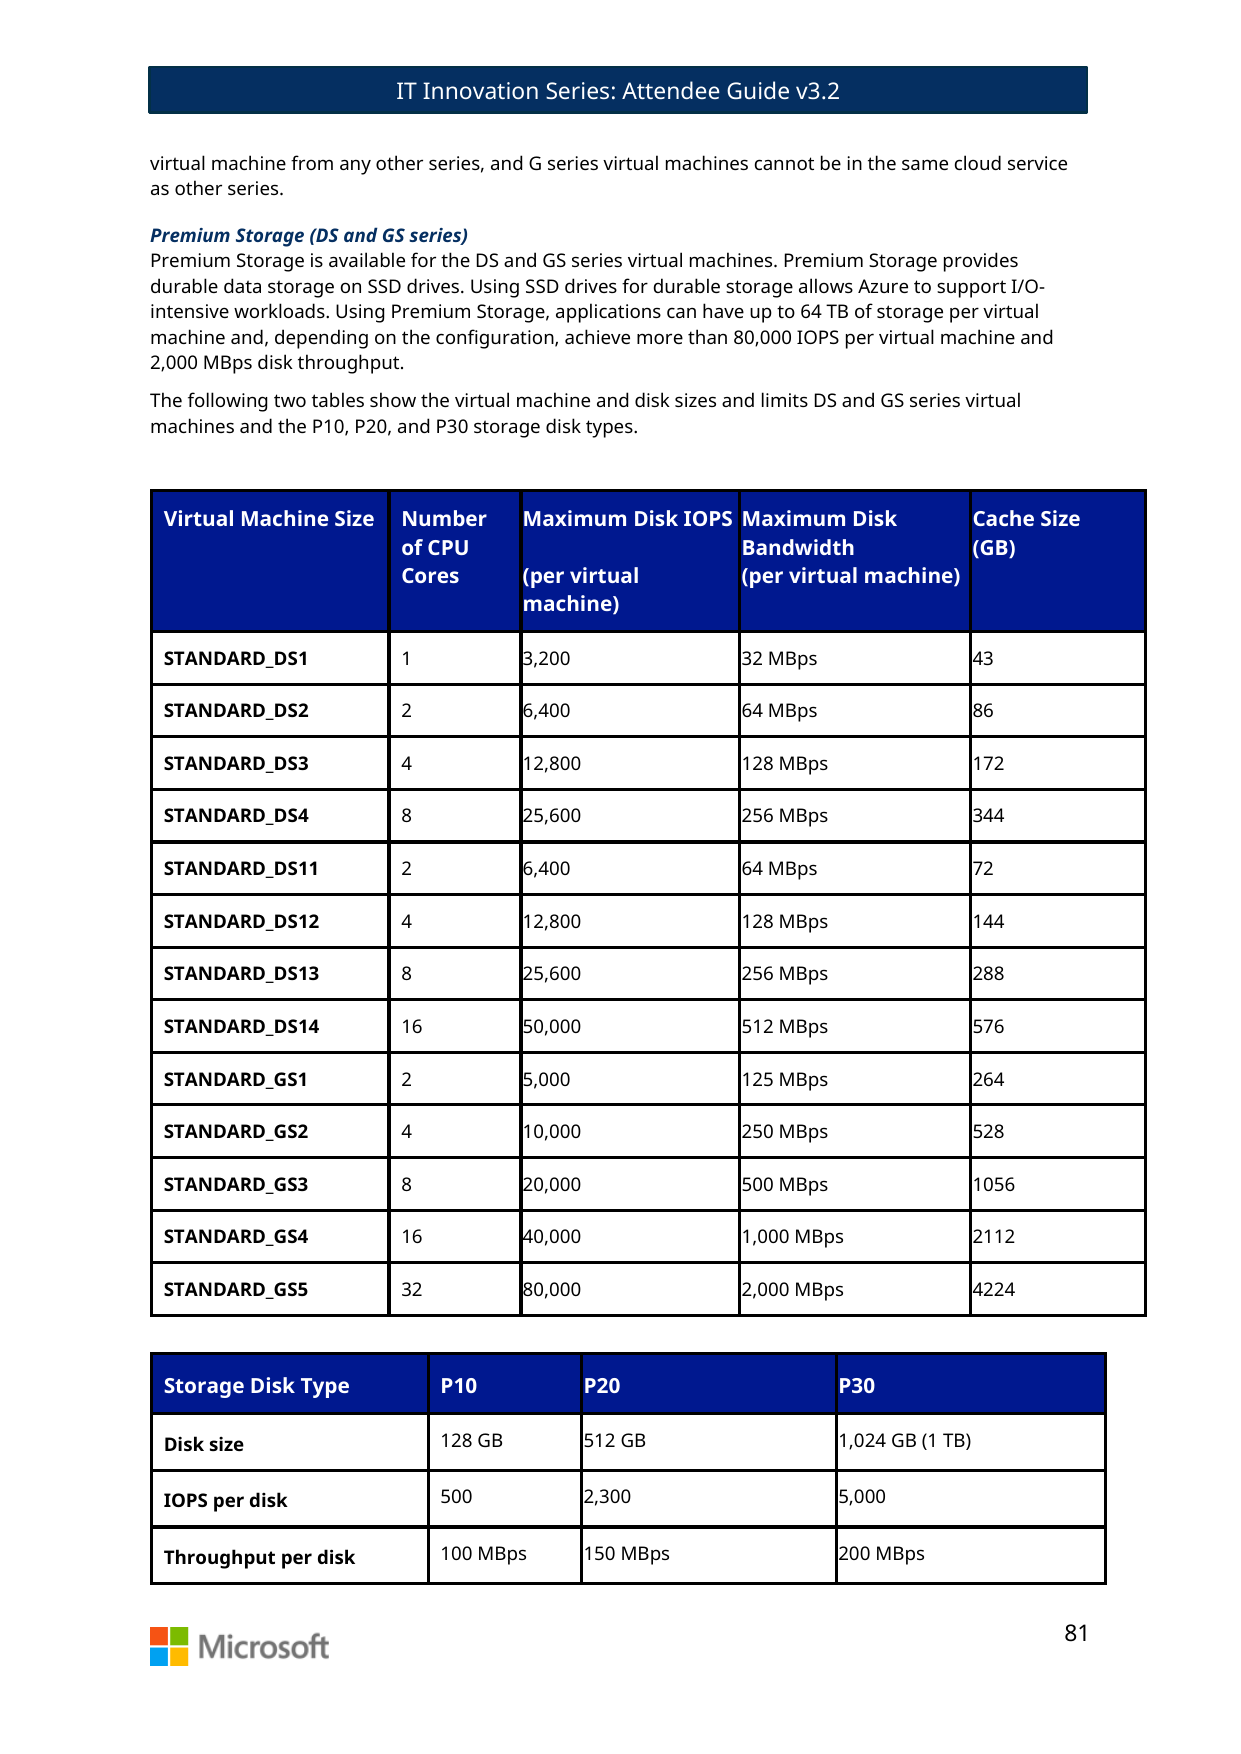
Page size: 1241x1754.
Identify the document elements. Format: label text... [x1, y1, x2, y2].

table_cell STANDARD_DS11 [153, 844, 387, 893]
table_cell 256 MBps [741, 949, 969, 998]
table_cell STANDARD_DS1 [153, 633, 387, 682]
table_cell 4 [391, 1106, 519, 1156]
table_cell 125 MBps [741, 1054, 969, 1103]
table_header P20 [583, 1355, 835, 1412]
table_cell 8 [391, 1159, 519, 1208]
table_cell 512 MBps [741, 1001, 969, 1051]
table_cell 1 [391, 633, 519, 682]
table_cell 6,400 [523, 844, 738, 893]
table_cell 128 MBps [741, 896, 969, 946]
table_cell 40,000 [523, 1212, 738, 1261]
table_cell Throughput per disk [153, 1529, 427, 1582]
text Premium Storage is available for the DS and GS series virtual machines. Premium Storage provides durable data storage on SSD drives. Using SSD drives for durable storage allows Azure to support I/O-intensive workloads. Using Premium Storage, applications can have up to 64 TB of storage per virtual machine and, depending on the configuration, achieve more than 80,000 IOPS per virtual machine and 2,000 MBps disk throughput. [150, 247, 1090, 375]
table_cell 512 GB [583, 1415, 835, 1468]
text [150, 150, 1090, 201]
table_cell 576 [972, 1001, 1144, 1051]
table_cell 100 MBps [430, 1529, 580, 1582]
table_cell 200 MBps [838, 1529, 1104, 1582]
table_cell STANDARD_GS2 [153, 1106, 387, 1156]
table_cell 43 [972, 633, 1144, 682]
text Premium Storage (DS and GS series) [150, 222, 1090, 247]
table_cell IOPS per disk [153, 1472, 427, 1525]
table_cell STANDARD_DS14 [153, 1001, 387, 1051]
table_cell STANDARD_GS4 [153, 1212, 387, 1261]
table_cell 1,024 GB (1 TB) [838, 1415, 1104, 1468]
table_cell 8 [391, 791, 519, 840]
table_cell 2,300 [583, 1472, 835, 1525]
table_cell 264 [972, 1054, 1144, 1103]
table_cell 2112 [972, 1212, 1144, 1261]
table_cell 3,200 [523, 633, 738, 682]
table_cell 500 MBps [741, 1159, 969, 1208]
table_cell 2 [391, 844, 519, 893]
table_header Maximum Disk IOPS (per virtual machine) [523, 492, 738, 630]
table_cell 344 [972, 791, 1144, 840]
table_cell 20,000 [523, 1159, 738, 1208]
table_header Number of CPU Cores [391, 492, 519, 630]
table_cell 128 GB [430, 1415, 580, 1468]
table_cell 16 [391, 1001, 519, 1051]
table_cell 64 MBps [741, 844, 969, 893]
table_header P10 [430, 1355, 580, 1412]
table_cell 16 [391, 1212, 519, 1261]
table_cell 5,000 [838, 1472, 1104, 1525]
table_cell 32 [391, 1264, 519, 1314]
table_cell 8 [391, 949, 519, 998]
table_cell 25,600 [523, 949, 738, 998]
table_cell 80,000 [523, 1264, 738, 1314]
table_header Cache Size (GB) [972, 492, 1144, 630]
table_cell 6,400 [523, 686, 738, 735]
table_cell STANDARD_DS4 [153, 791, 387, 840]
table_cell 4 [391, 738, 519, 788]
table_cell 150 MBps [583, 1529, 835, 1582]
table_cell 1,000 MBps [741, 1212, 969, 1261]
table_cell 4 [391, 896, 519, 946]
table_cell Disk size [153, 1415, 427, 1468]
table_cell 172 [972, 738, 1144, 788]
table_cell 50,000 [523, 1001, 738, 1051]
table_cell 64 MBps [741, 686, 969, 735]
table_header Storage Disk Type [153, 1355, 427, 1412]
table_cell STANDARD_GS1 [153, 1054, 387, 1103]
picture [150, 1627, 330, 1666]
table_cell STANDARD_DS3 [153, 738, 387, 788]
table_cell 2,000 MBps [741, 1264, 969, 1314]
table_cell STANDARD_DS2 [153, 686, 387, 735]
table_cell 2 [391, 686, 519, 735]
table_cell 4224 [972, 1264, 1144, 1314]
text The following two tables show the virtual machine and disk sizes and limits DS and GS series virtual machines and the P10, P20, and P30 storage disk types. [150, 387, 1090, 438]
table_header Maximum Disk Bandwidth (per virtual machine) [741, 492, 969, 630]
table_cell 12,800 [523, 896, 738, 946]
table_cell 128 MBps [741, 738, 969, 788]
table_header Virtual Machine Size [153, 492, 387, 630]
table_cell STANDARD_GS5 [153, 1264, 387, 1314]
table_cell STANDARD_DS13 [153, 949, 387, 998]
table_cell STANDARD_GS3 [153, 1159, 387, 1208]
table_cell 500 [430, 1472, 580, 1525]
table_cell 32 MBps [741, 633, 969, 682]
table_cell 72 [972, 844, 1144, 893]
table_cell 12,800 [523, 738, 738, 788]
table_cell 25,600 [523, 791, 738, 840]
table_cell 528 [972, 1106, 1144, 1156]
table_header P30 [838, 1355, 1104, 1412]
table_cell 1056 [972, 1159, 1144, 1208]
table_cell 2 [391, 1054, 519, 1103]
table_cell 288 [972, 949, 1144, 998]
table_cell 5,000 [523, 1054, 738, 1103]
table_cell 10,000 [523, 1106, 738, 1156]
table_cell STANDARD_DS12 [153, 896, 387, 946]
table_cell 144 [972, 896, 1144, 946]
table_cell 86 [972, 686, 1144, 735]
table_cell 256 MBps [741, 791, 969, 840]
table_cell 250 MBps [741, 1106, 969, 1156]
